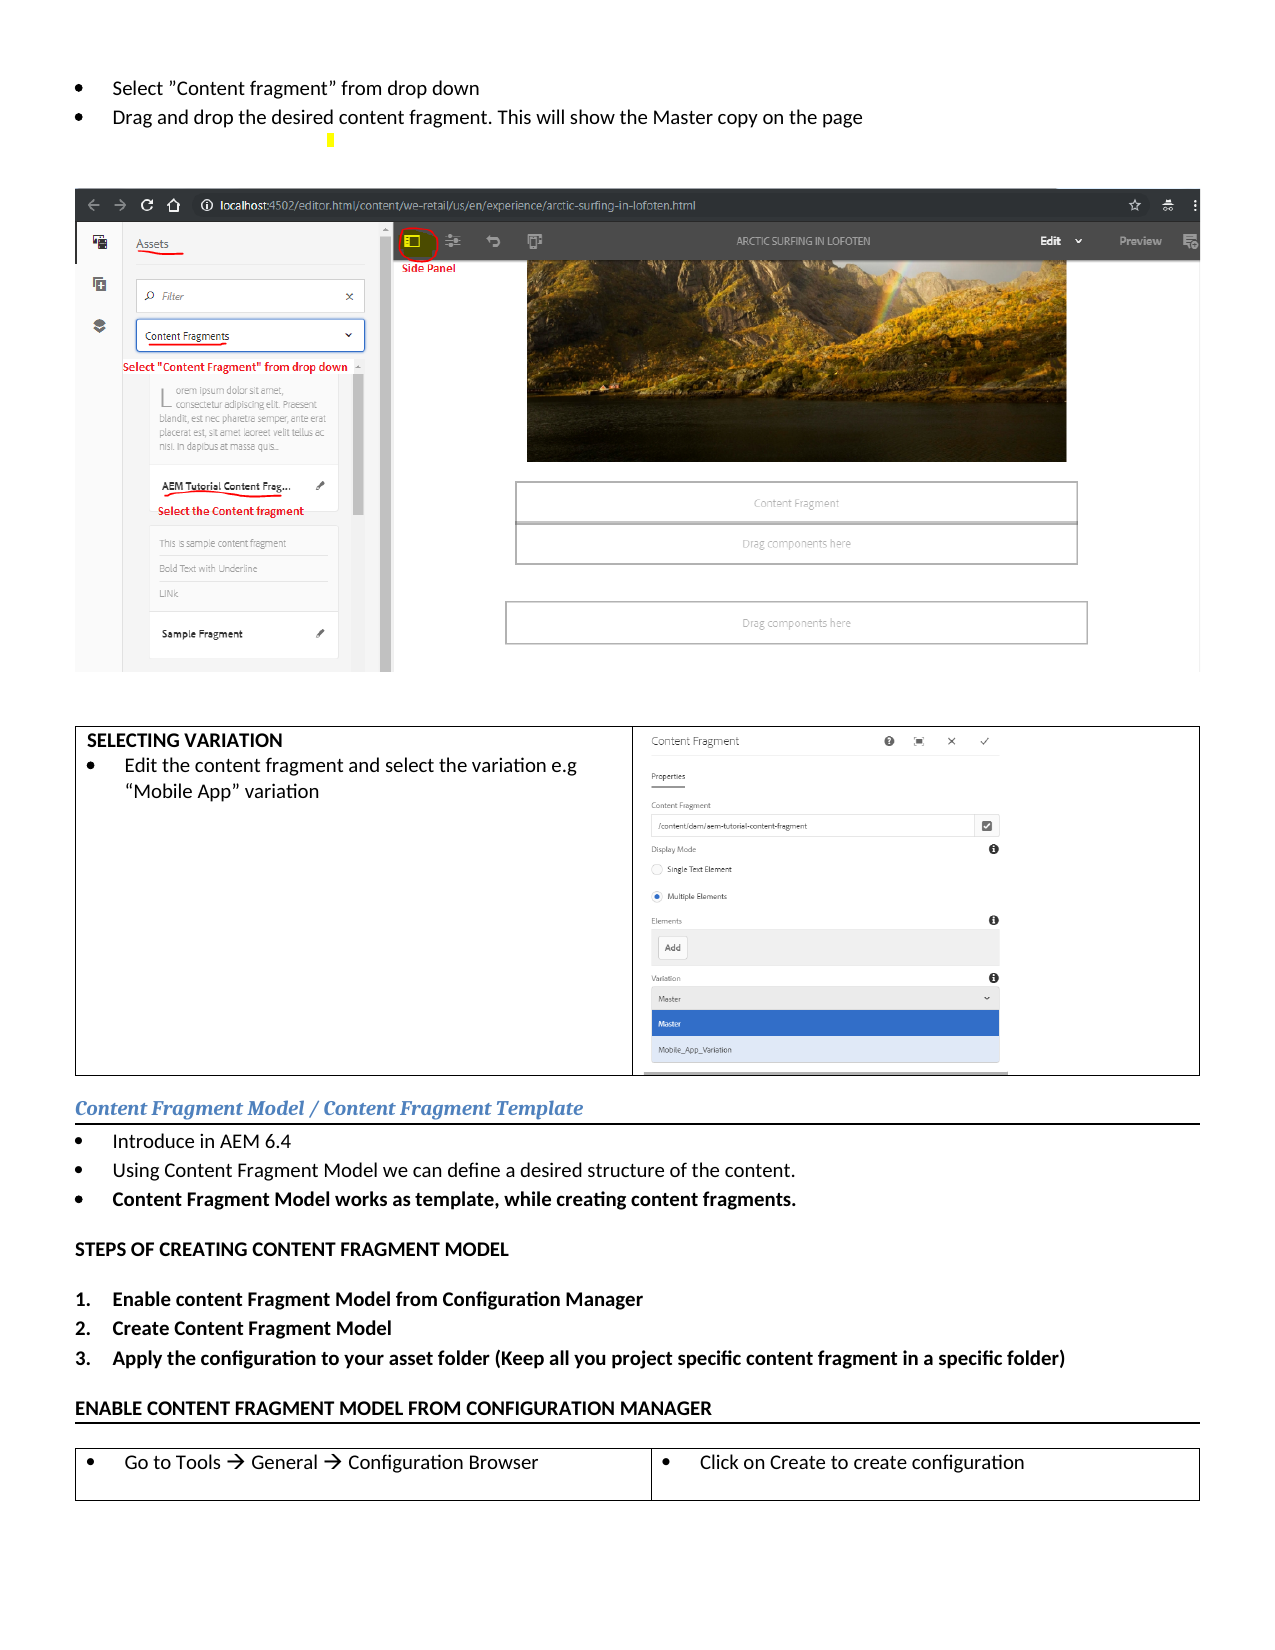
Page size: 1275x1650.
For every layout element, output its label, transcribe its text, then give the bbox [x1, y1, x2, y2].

text STEPS OF CREATING CONTENT FRAGMENT MODEL [75, 1236, 1200, 1262]
list Using Content Fragment Model we can define a desired structure of the content. [75, 1157, 1200, 1183]
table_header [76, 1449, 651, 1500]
list Content Fragment Model works as template, while creating content fragments. [75, 1186, 1200, 1212]
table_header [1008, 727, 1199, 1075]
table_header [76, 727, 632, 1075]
text ENABLE CONTENT FRAGMENT MODEL FROM CONFIGURATION MANAGER [75, 1395, 1200, 1422]
list Introduce in AEM 6.4 [75, 1128, 1200, 1153]
subtitle Content Fragment Model / Content Fragment Template [75, 1097, 1200, 1123]
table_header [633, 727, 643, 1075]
list Apply the configuration to your asset folder (Keep all you project specific content fragment in a specific folder) [75, 1345, 1200, 1370]
picture [643, 727, 1008, 1075]
picture [75, 133, 1200, 672]
list Select ”Content fragment” from drop down [75, 75, 1200, 100]
list Enable content Fragment Model from Configuration Manager [75, 1286, 1200, 1312]
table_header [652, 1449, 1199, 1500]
list Drag and drop the desired content fragment. This will show the Master copy on the page [75, 104, 1200, 129]
list Create Content Fragment Model [75, 1316, 1200, 1341]
